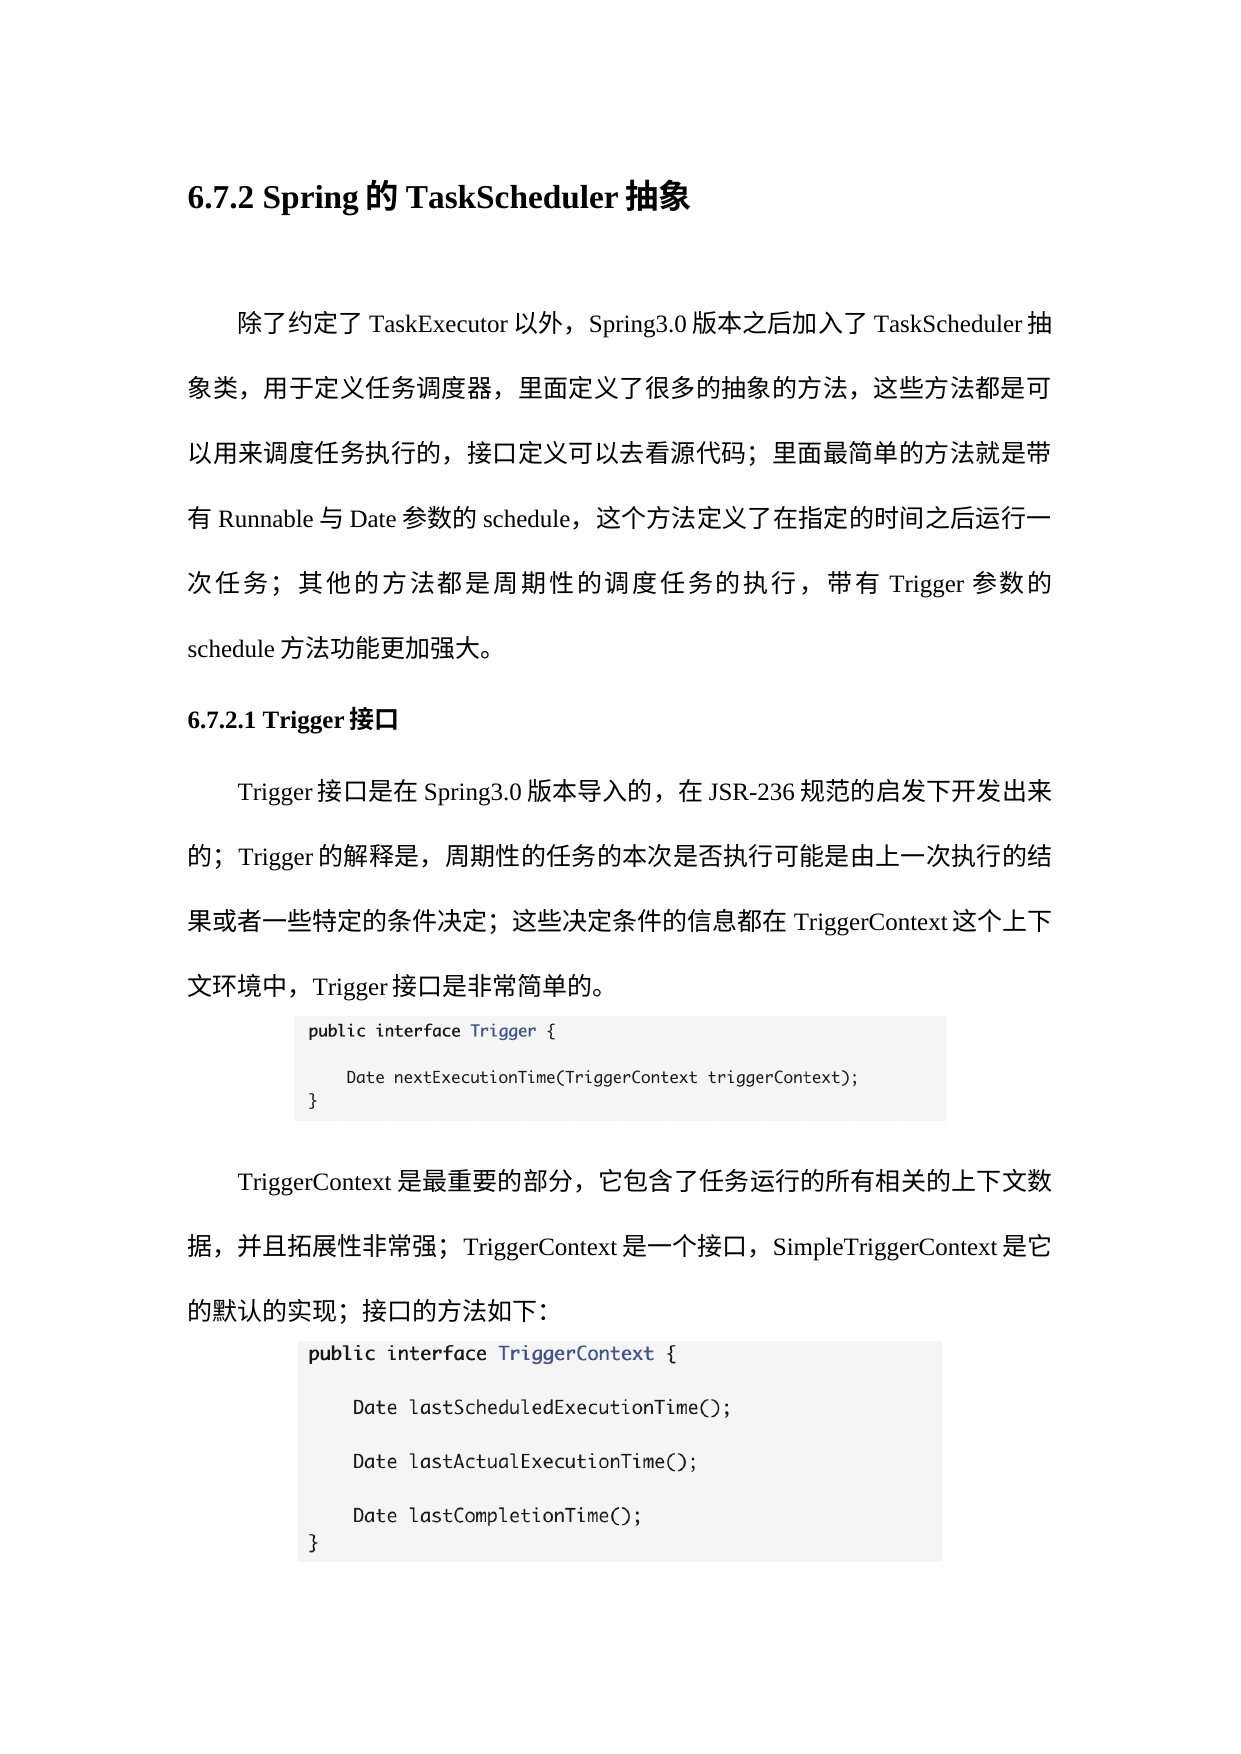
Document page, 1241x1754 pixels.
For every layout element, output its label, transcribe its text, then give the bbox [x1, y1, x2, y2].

text Trigger接口是在Spring3.0版本导入的，在JSR-236规范的启发下开发出来的；Trigger的解释是，周期性的任务的本次是否执行可能是由上一次执行的结果或者一些特定的条件决定；这些决定条件的信息都在TriggerContext这个上下文环境中，Trigger接口是非常简单的。 [187, 757, 1053, 1017]
subtitle 6.7.2.1 Trigger接口 [187, 685, 1053, 750]
subtitle 6.7.2 Spring的TaskScheduler抽象 [187, 162, 1053, 227]
text 除了约定了TaskExecutor以外，Spring3.0版本之后加入了TaskScheduler抽象类，用于定义任务调度器，里面定义了很多的抽象的方法，这些方法都是可以用来调度任务执行的，接口定义可以去看源代码；里面最简单的方法就是带有Runnable与Date参数的schedule，这个方法定义了在指定的时间之后运行一次任务；其他的方法都是周期性的调度任务的执行，带有Trigger参数的schedule方法功能更加强大。 [187, 289, 1053, 679]
text TriggerContext是最重要的部分，它包含了任务运行的所有相关的上下文数据，并且拓展性非常强；TriggerContext是一个接口，SimpleTriggerContext是它的默认的实现；接口的方法如下： [187, 1147, 1053, 1342]
picture [293, 1016, 947, 1121]
picture [297, 1341, 943, 1562]
